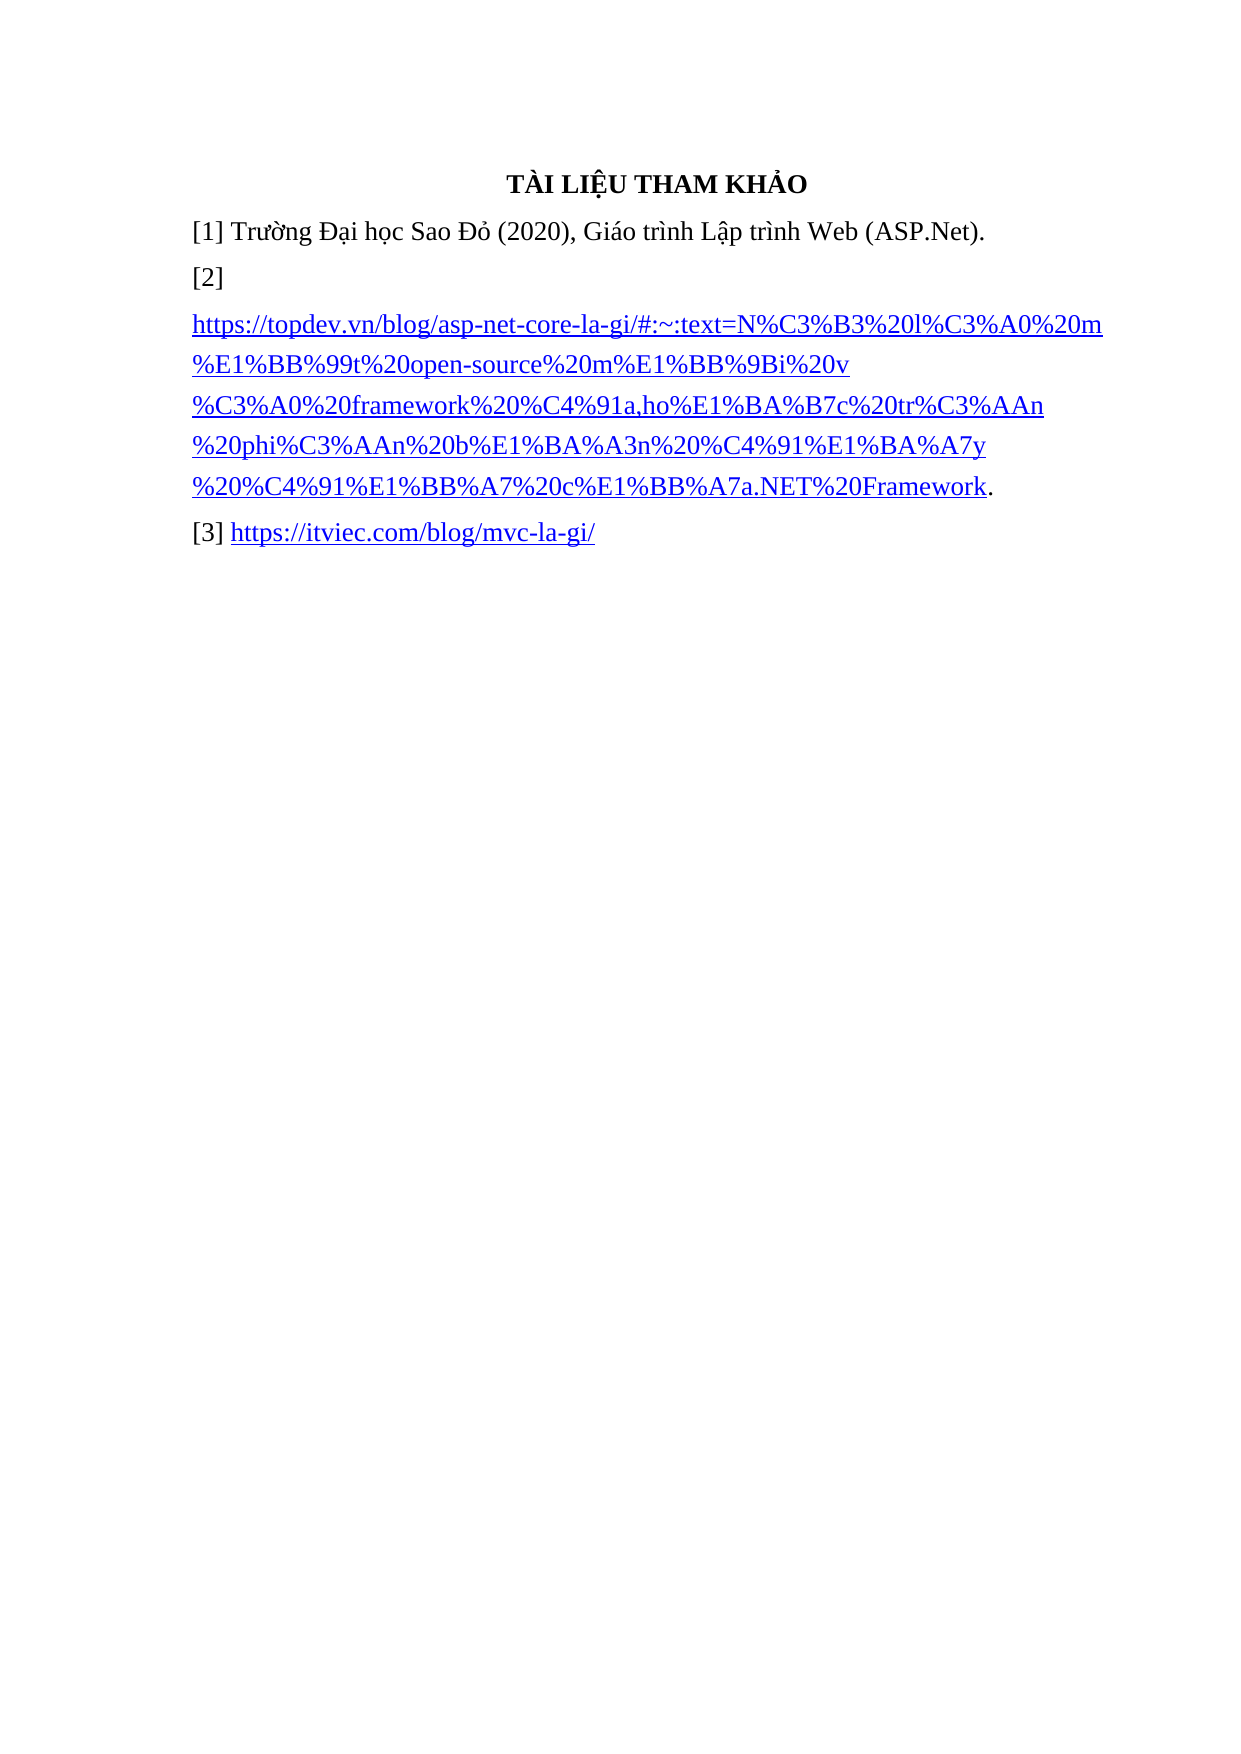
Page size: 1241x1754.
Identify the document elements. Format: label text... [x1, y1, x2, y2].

text [1] Trường Đại học Sao Đỏ (2020), Giáo trình Lập trình Web (ASP.Net). [192, 215, 1122, 246]
text [2] [192, 261, 1122, 293]
text [3] https://itviec.com/blog/mvc-la-gi/ [192, 516, 1122, 548]
text https://topdev.vn/blog/asp-net-core-la-gi/#:~:text=N%C3%B3%20l%C3%A0%20m%E1%BB%99t%20open-source%20m%E1%BB%9Bi%20v%C3%A0%20framework%20%C4%91a,ho%E1%BA%B7c%20tr%C3%AAn%20phi%C3%AAn%20b%E1%BA%A3n%20%C4%91%E1%BA%A7y%20%C4%91%E1%BB%A7%20c%E1%BB%A7a.NET%20Framework. [192, 308, 1122, 501]
subtitle TÀI LIỆU THAM KHẢO [192, 168, 1122, 199]
